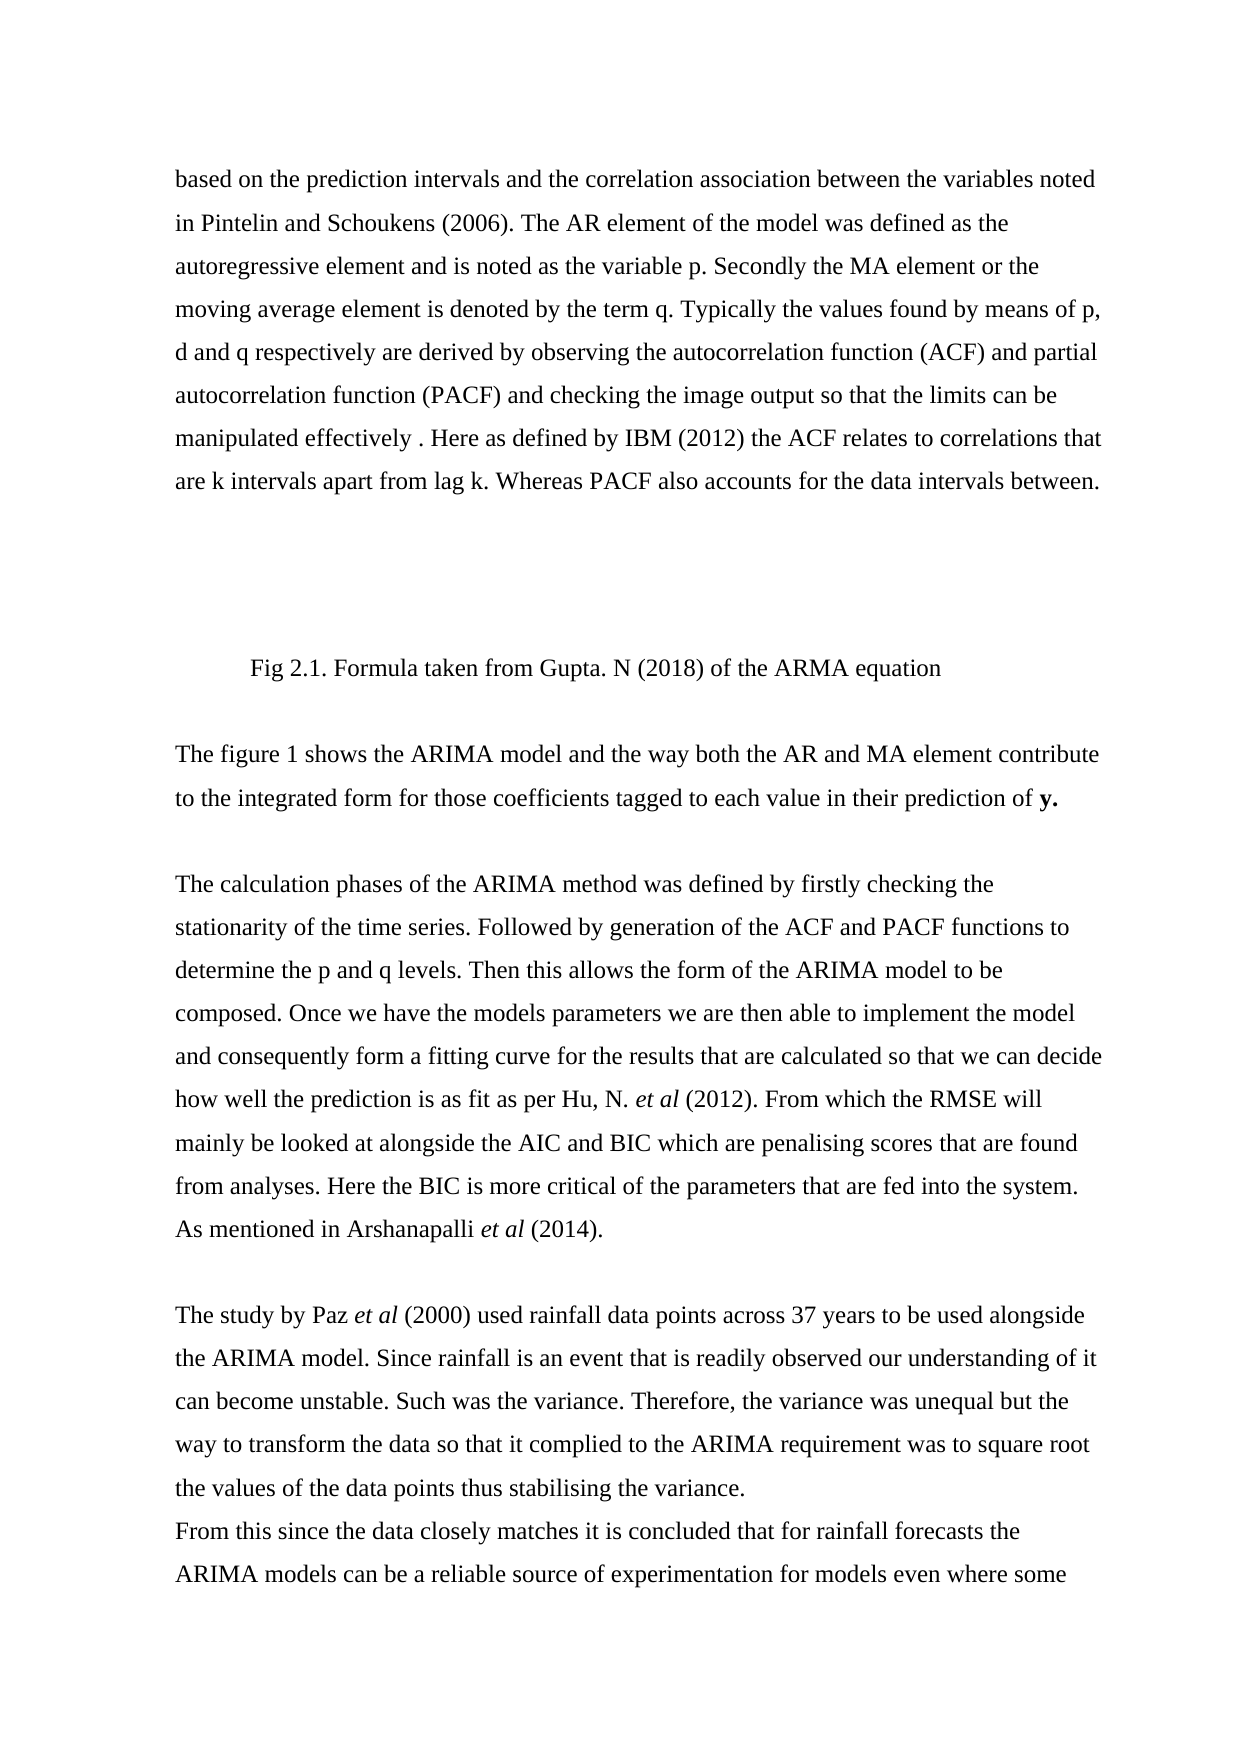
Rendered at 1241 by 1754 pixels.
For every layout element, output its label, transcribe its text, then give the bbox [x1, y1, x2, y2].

text The figure 1 shows the ARIMA model and the way both the AR and MA element contribute to the integrated form for those coefficients tagged to each value in their prediction of y. [175, 739, 1107, 811]
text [175, 164, 1107, 495]
text The study by Paz et al (2000) used rainfall data points across 37 years to be used alongside the ARIMA model. Since rainfall is an event that is readily observed our understanding of it can become unstable. Such was the variance. Therefore, the variance was unequal but the way to transform the data so that it complied to the ARIMA requirement was to square root the values of the data points thus stabilising the variance. [175, 1300, 1107, 1501]
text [175, 1516, 1107, 1588]
text The calculation phases of the ARIMA method was defined by firstly checking the stationarity of the time series. Followed by generation of the ACF and PACF functions to determine the p and q levels. Then this allows the form of the ARIMA model to be composed. Once we have the models parameters we are then able to implement the model and consequently form a fitting curve for the results that are calculated so that we can decide how well the prediction is as fit as per Hu, N. et al (2012). From which the RMSE will mainly be looked at alongside the AIC and BIC which are penalising scores that are found from analyses. Here the BIC is more critical of the parameters that are fed into the system. As mentioned in Arshanapalli et al (2014). [175, 869, 1107, 1243]
text Fig 2.1. Formula taken from Gupta. N (2018) of the ARMA equation [175, 596, 1107, 682]
